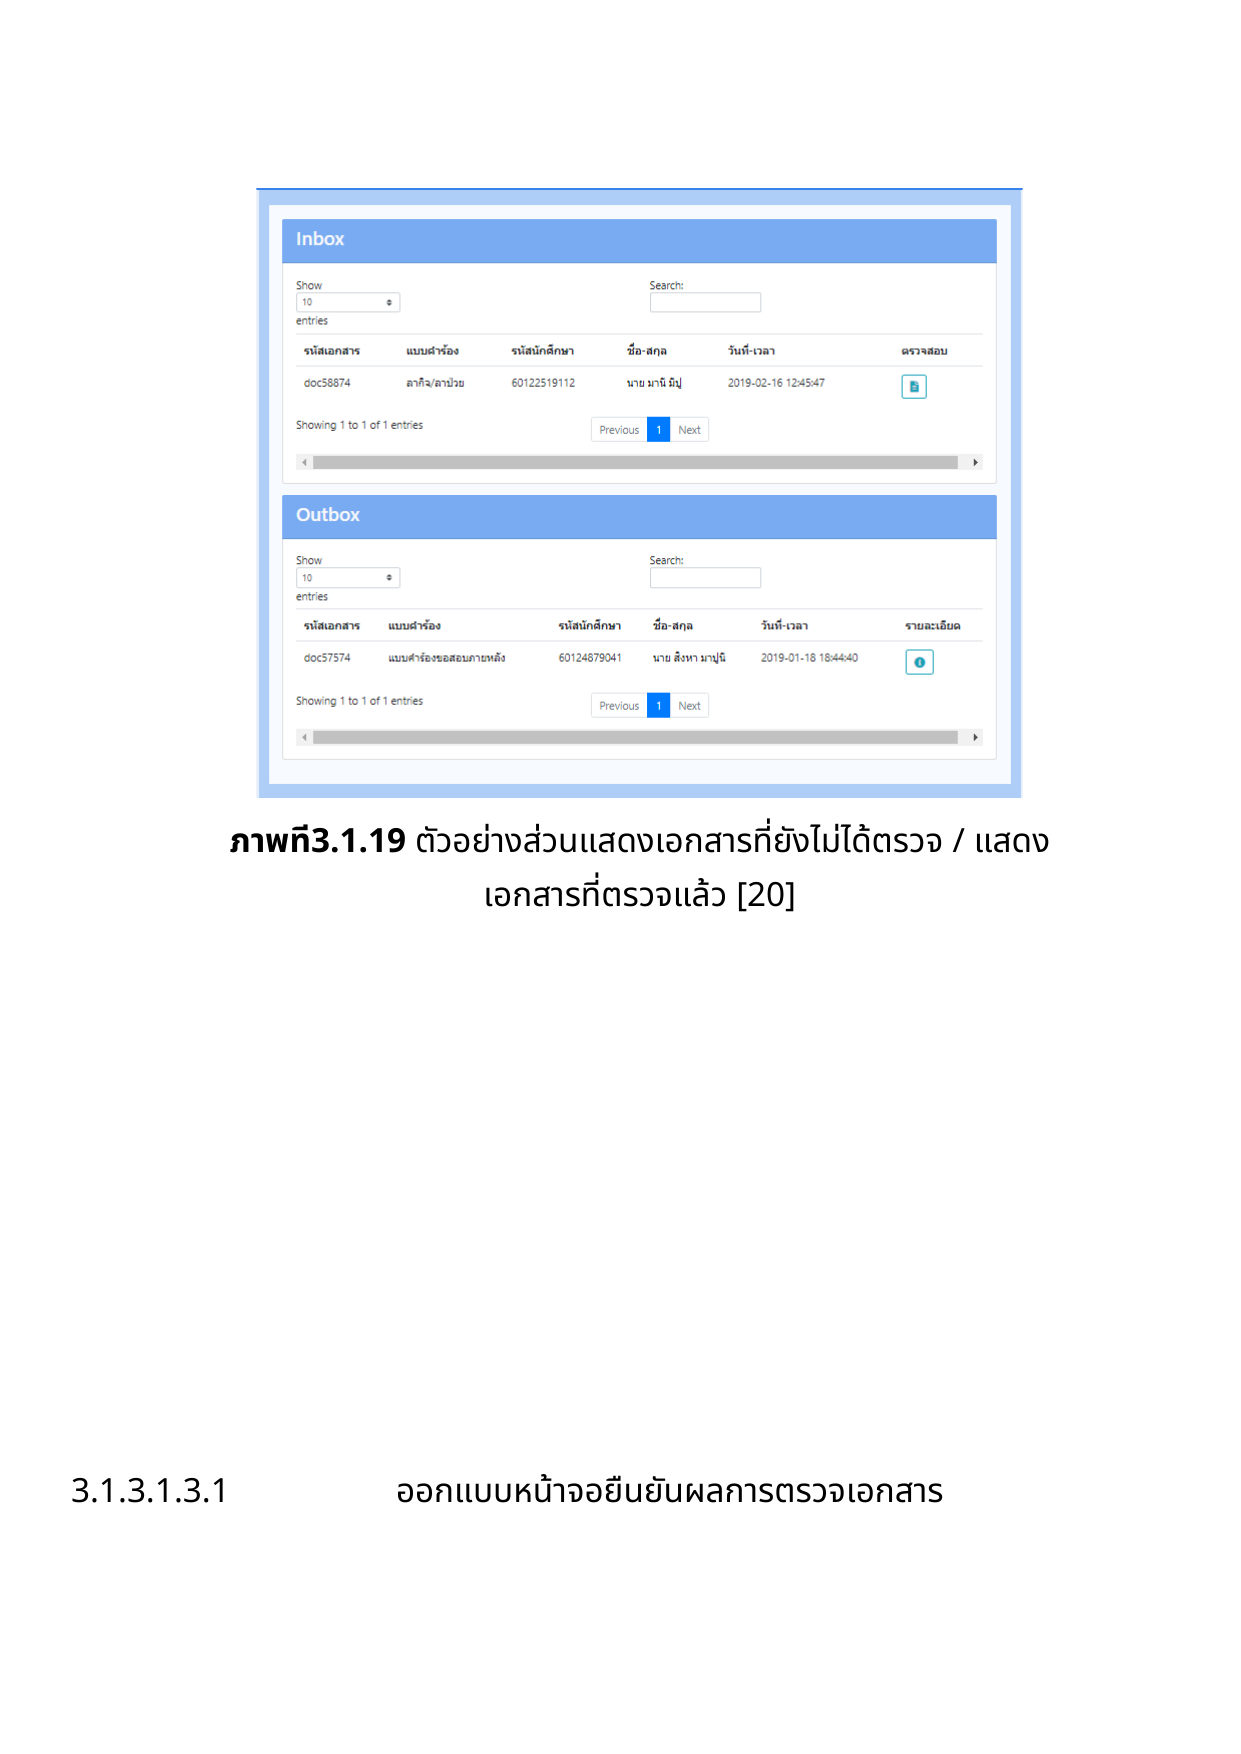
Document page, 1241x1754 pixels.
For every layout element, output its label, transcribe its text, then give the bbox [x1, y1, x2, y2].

text ภาพที3.1.19 ตัวอย่างส่วนแสดงเอกสารที่ยังไม่ได้ตรวจ / แสดงเอกสารที่ตรวจแล้ว [20] [189, 816, 1090, 922]
picture [256, 188, 1023, 798]
list ออกแบบหน้าจอยืนยันผลการตรวจเอกสาร [71, 1467, 1090, 1518]
